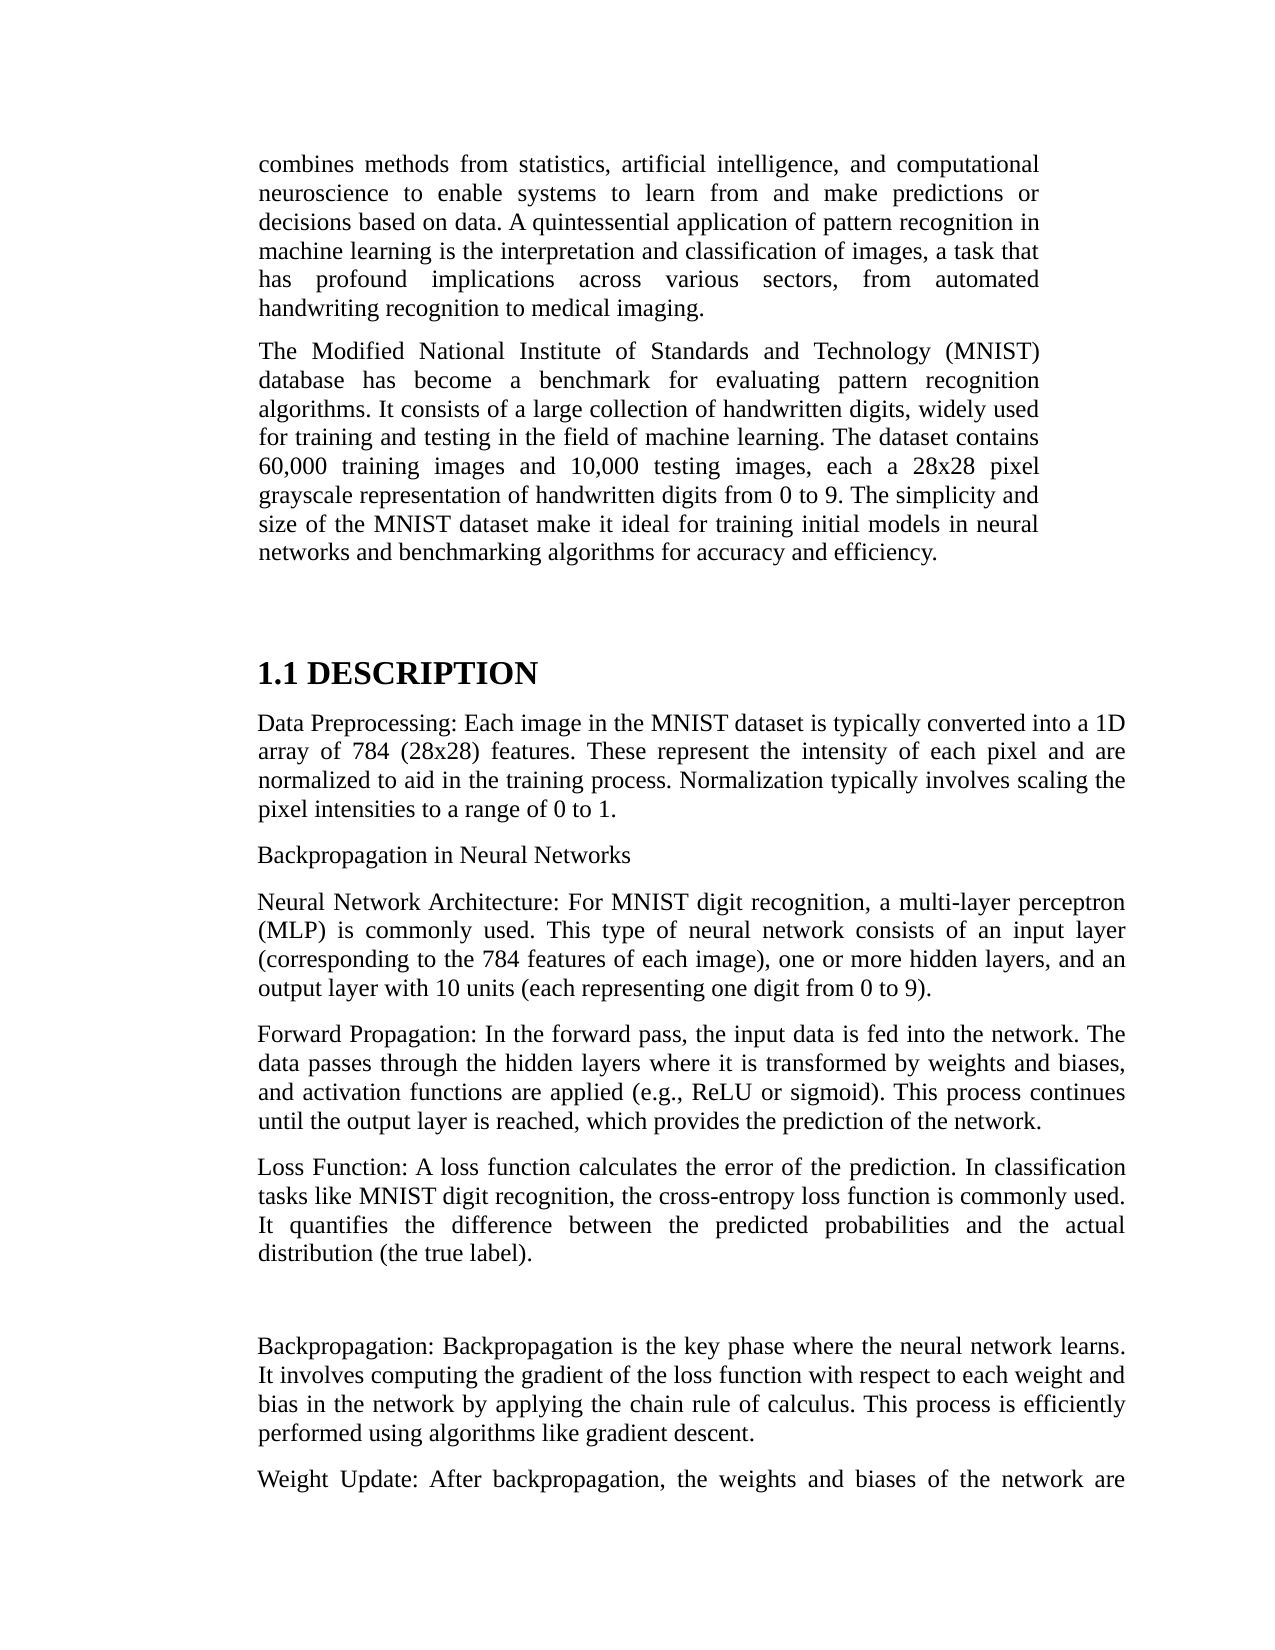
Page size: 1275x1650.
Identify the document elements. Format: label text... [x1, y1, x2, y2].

text The Modified National Institute of Standards and Technology (MNIST) database has become a benchmark for evaluating pattern recognition algorithms. It consists of a large collection of handwritten digits, widely used for training and testing in the field of machine learning. The dataset contains 60,000 training images and 10,000 testing images, each a 28x28 pixel grayscale representation of handwritten digits from 0 to 9. The simplicity and size of the MNIST dataset make it ideal for training initial models in neural networks and benchmarking algorithms for accuracy and efficiency. [258, 337, 1040, 567]
text 1.1 DESCRIPTION [257, 662, 1127, 690]
text Data Preprocessing: Each image in the MNIST dataset is typically converted into a 1D array of 784 (28x28) features. These represent the intensity of each pixel and are normalized to aid in the training process. Normalization typically involves scaling the pixel intensities to a range of 0 to 1. [257, 708, 1127, 823]
text Backpropagation: Backpropagation is the key phase where the neural network learns. It involves computing the gradient of the loss function with respect to each weight and bias in the network by applying the chain rule of calculus. This process is efficiently performed using algorithms like gradient descent. [257, 1332, 1127, 1447]
text Forward Propagation: In the forward pass, the input data is fed into the network. The data passes through the hidden layers where it is transformed by weights and biases, and activation functions are applied (e.g., ReLU or sigmoid). This process continues until the output layer is reached, which provides the prediction of the network. [257, 1020, 1127, 1135]
text Neural Network Architecture: For MNIST digit recognition, a multi-layer perceptron (MLP) is commonly used. This type of neural network consists of an input layer (corresponding to the 784 features of each image), one or more hidden layers, and an output layer with 10 units (each representing one digit from 0 to 9). [257, 887, 1127, 1002]
text Backpropagation in Neural Networks [257, 841, 1127, 869]
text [258, 150, 1040, 322]
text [257, 1464, 1127, 1493]
text Loss Function: A loss function calculates the error of the prediction. In classification tasks like MNIST digit recognition, the cross-entropy loss function is commonly used. It quantifies the difference between the predicted probabilities and the actual distribution (the true label). [257, 1153, 1127, 1268]
